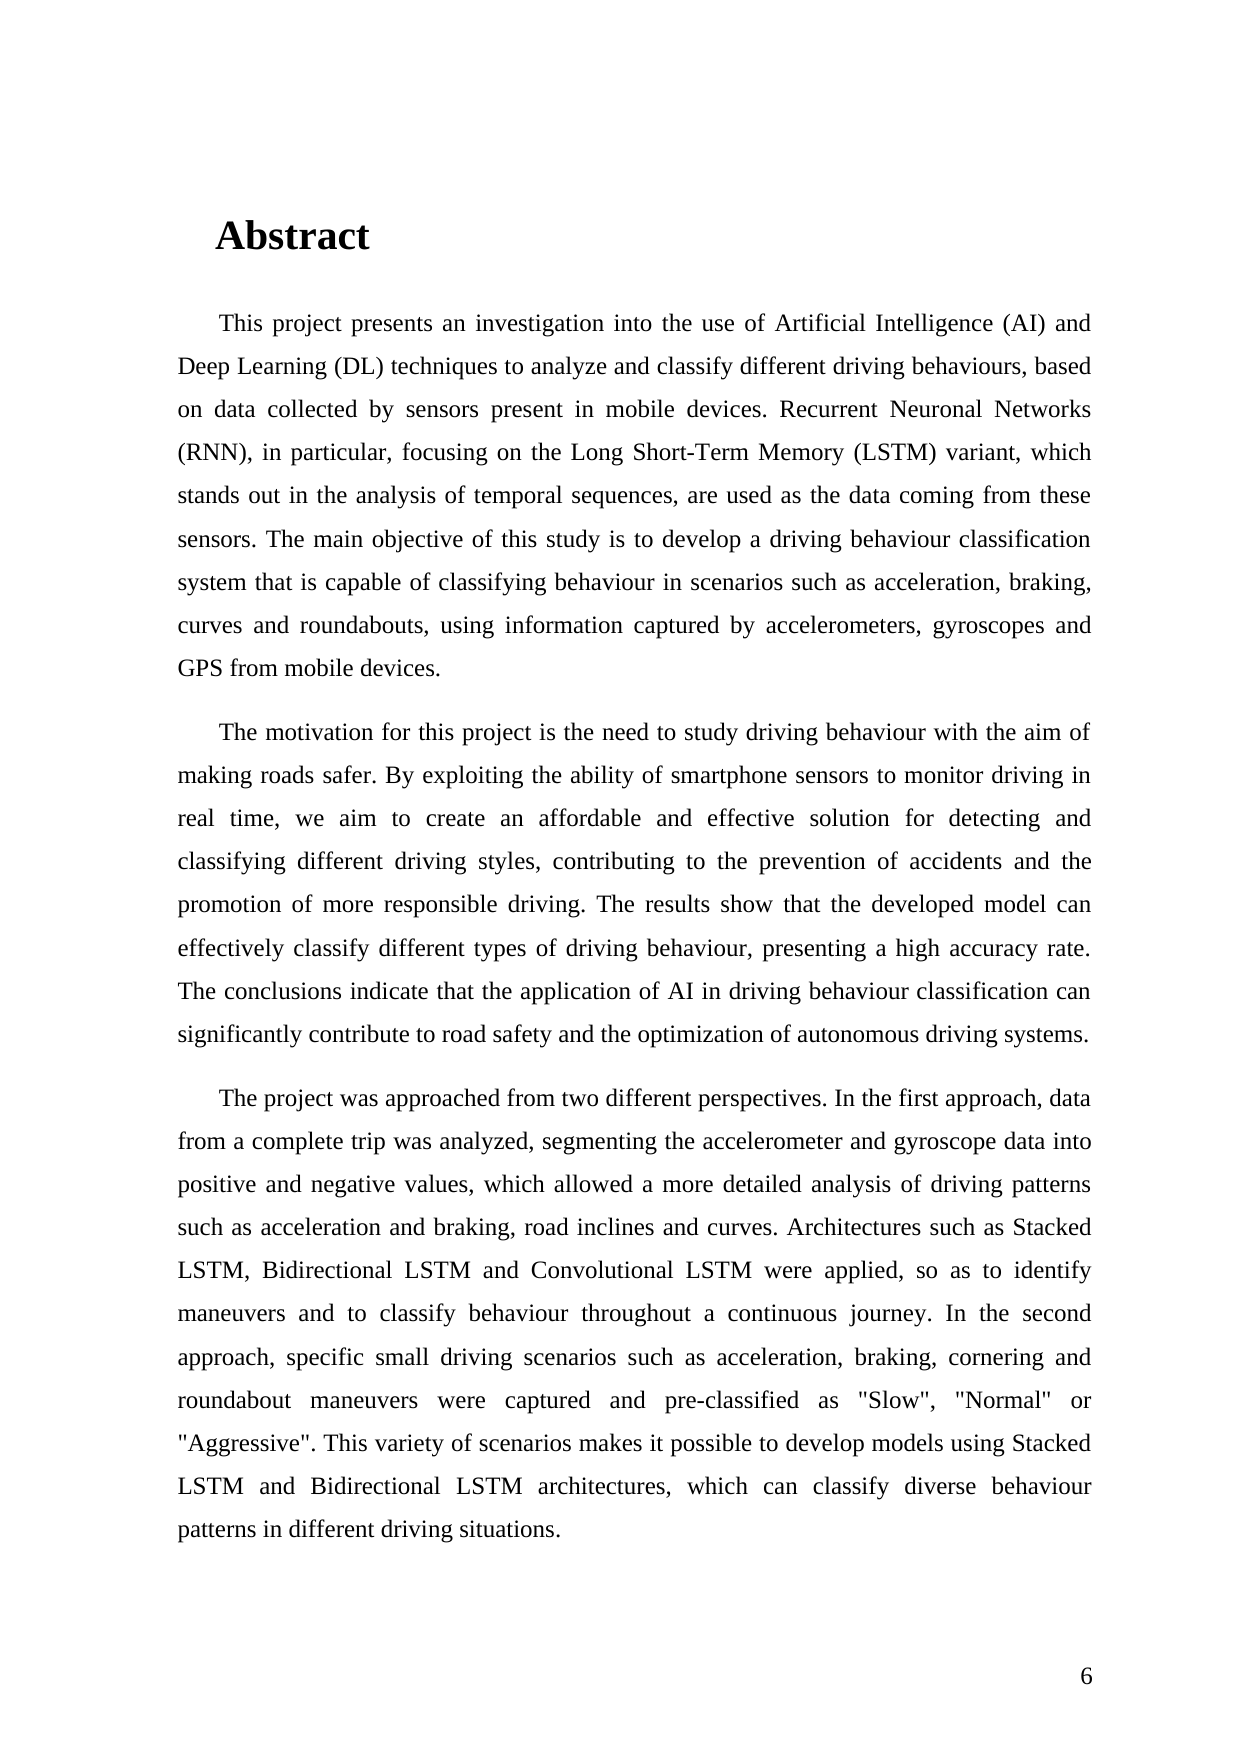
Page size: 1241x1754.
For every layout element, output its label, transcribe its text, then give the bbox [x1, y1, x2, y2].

text This project presents an investigation into the use of Artificial Intelligence (AI) and Deep Learning (DL) techniques to analyze and classify different driving behaviours, based on data collected by sensors present in mobile devices. Recurrent Neuronal Networks (RNN), in particular, focusing on the Long Short-Term Memory (LSTM) variant, which stands out in the analysis of temporal sequences, are used as the data coming from these sensors. The main objective of this study is to develop a driving behaviour classification system that is capable of classifying behaviour in scenarios such as acceleration, braking, curves and roundabouts, using information captured by accelerometers, gyroscopes and GPS from mobile devices. [177, 308, 1092, 682]
text The motivation for this project is the need to study driving behaviour with the aim of making roads safer. By exploiting the ability of smartphone sensors to monitor driving in real time, we aim to create an affordable and effective solution for detecting and classifying different driving styles, contributing to the prevention of accidents and the promotion of more responsible driving. The results show that the developed model can effectively classify different types of driving behaviour, presenting a high accuracy rate. The conclusions indicate that the application of AI in driving behaviour classification can significantly contribute to road safety and the optimization of autonomous driving systems. [177, 717, 1092, 1048]
text The project was approached from two different perspectives. In the first approach, data from a complete trip was analyzed, segmenting the accelerometer and gyroscope data into positive and negative values, which allowed a more detailed analysis of driving patterns such as acceleration and braking, road inclines and curves. Architectures such as Stacked LSTM, Bidirectional LSTM and Convolutional LSTM were applied, so as to identify maneuvers and to classify behaviour throughout a continuous journey. In the second approach, specific small driving scenarios such as acceleration, braking, cornering and roundabout maneuvers were captured and pre-classified as "Slow", "Normal" or "Aggressive". This variety of scenarios makes it possible to develop models using Stacked LSTM and Bidirectional LSTM architectures, which can classify diverse behaviour patterns in different driving situations. [177, 1083, 1092, 1543]
subtitle Abstract [215, 210, 1092, 258]
